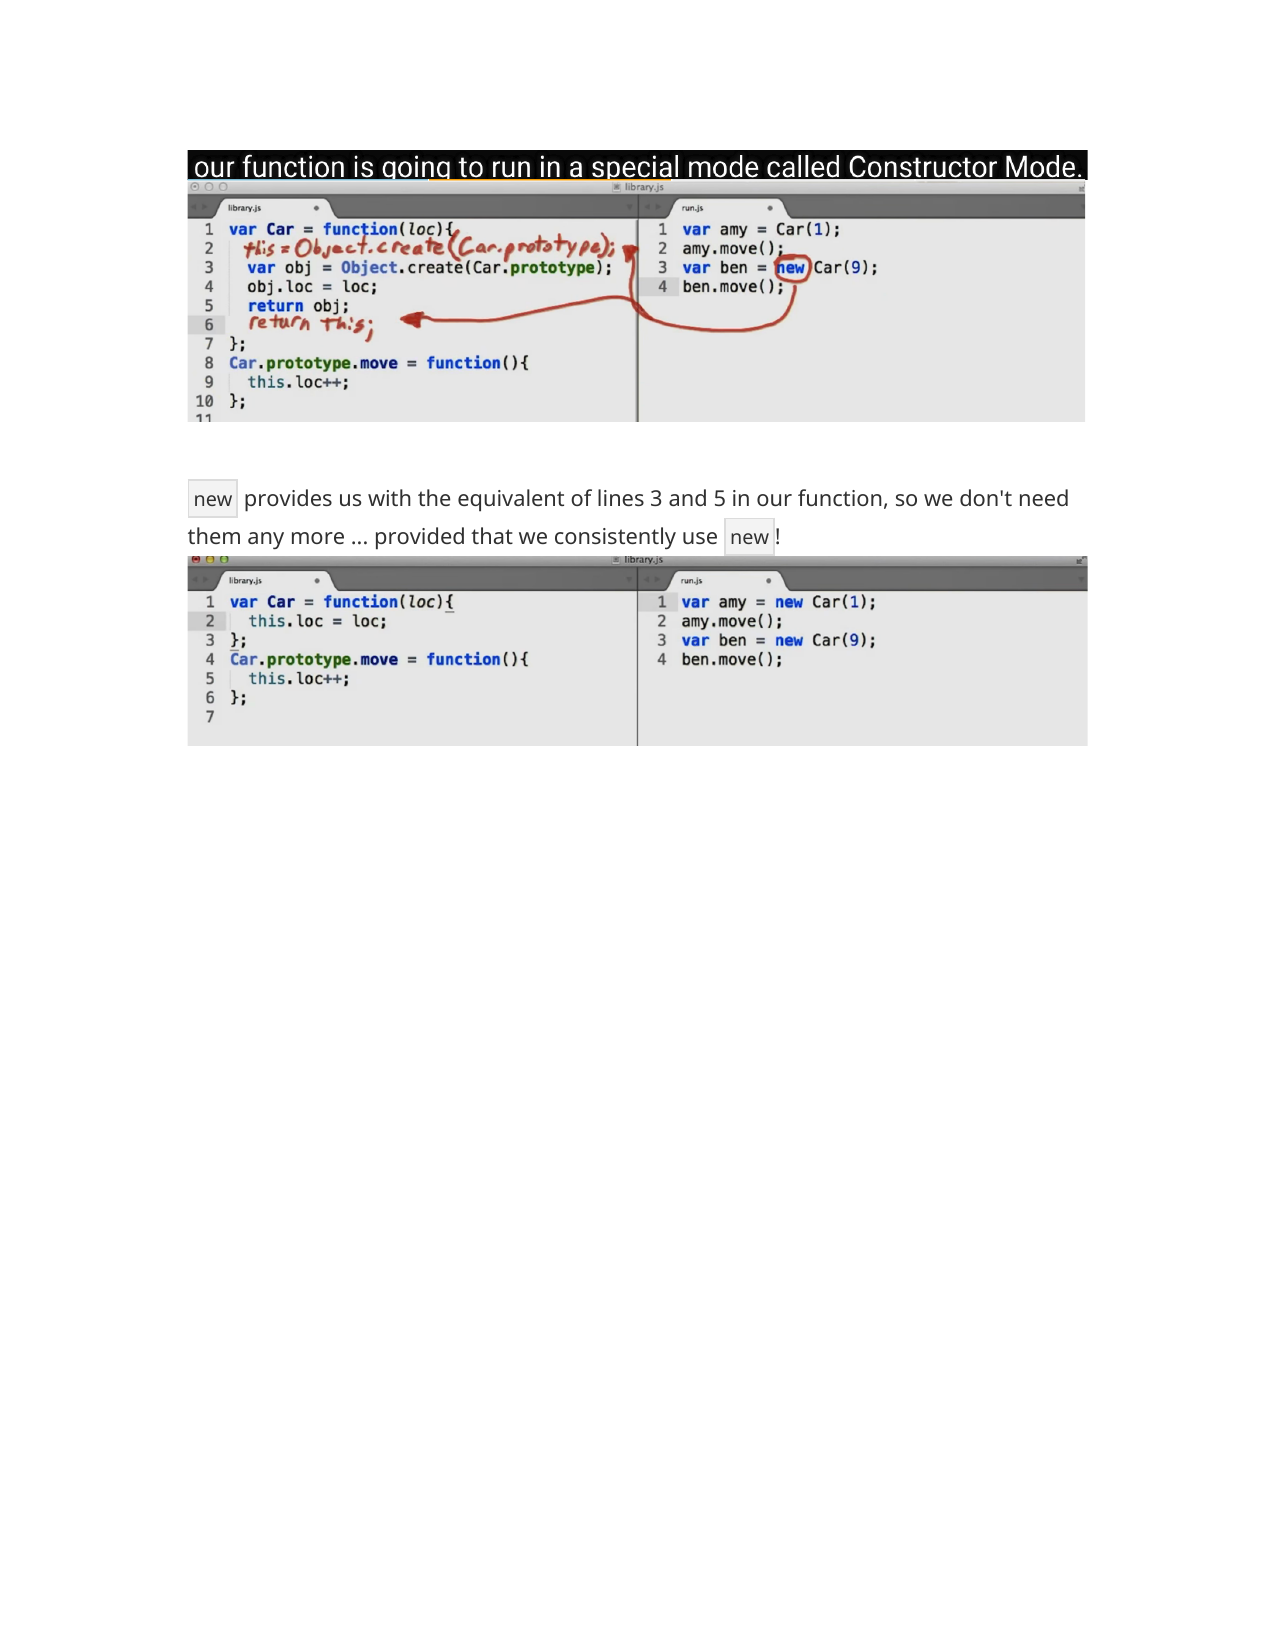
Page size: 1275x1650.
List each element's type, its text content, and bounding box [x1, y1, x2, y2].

text new provides us with the equivalent of lines 3 and 5 in our function, so we don't need them any more ... provided that we consistently use new! [187, 479, 1087, 556]
picture [187, 150, 1088, 422]
picture [187, 556, 1088, 746]
